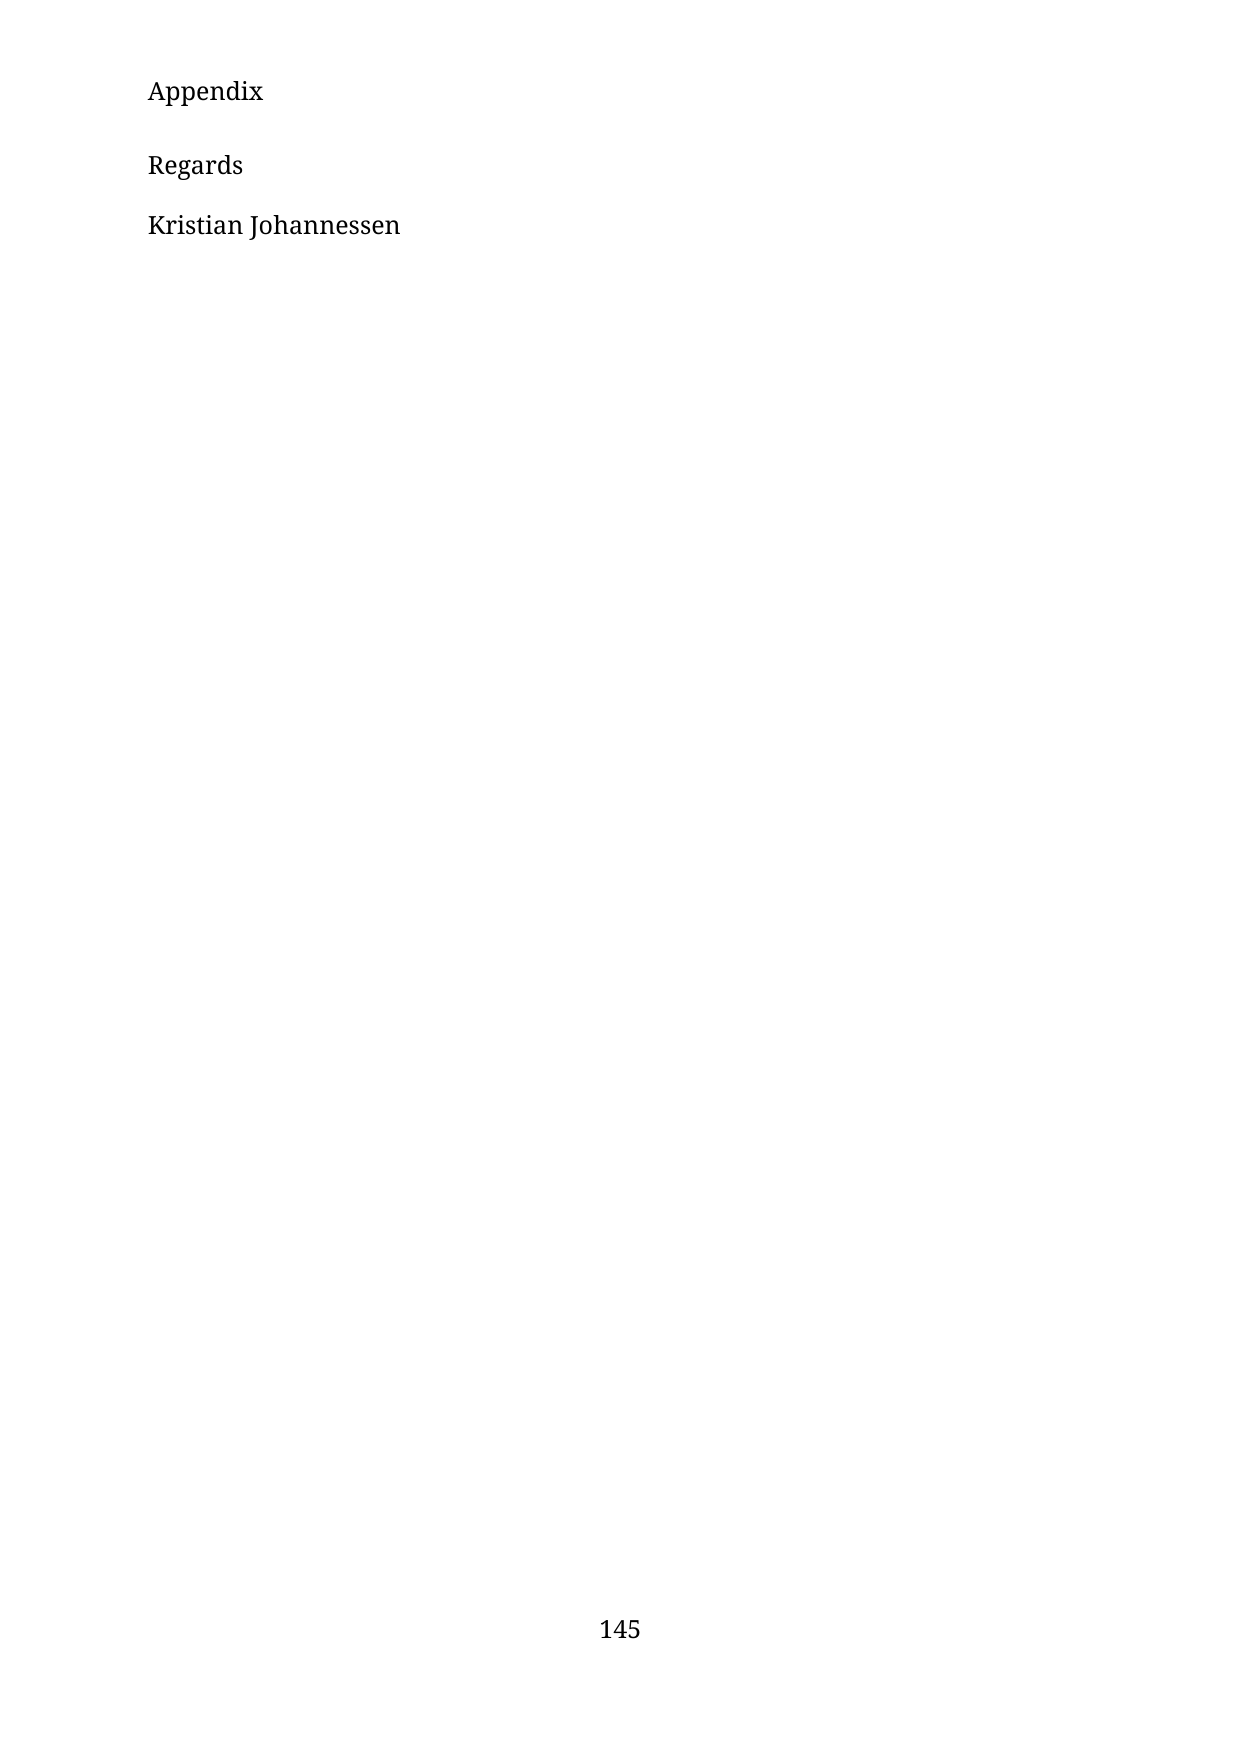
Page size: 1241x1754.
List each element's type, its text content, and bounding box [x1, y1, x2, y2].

text Regards [148, 148, 1092, 182]
text Kristian Johannessen [148, 208, 1092, 242]
